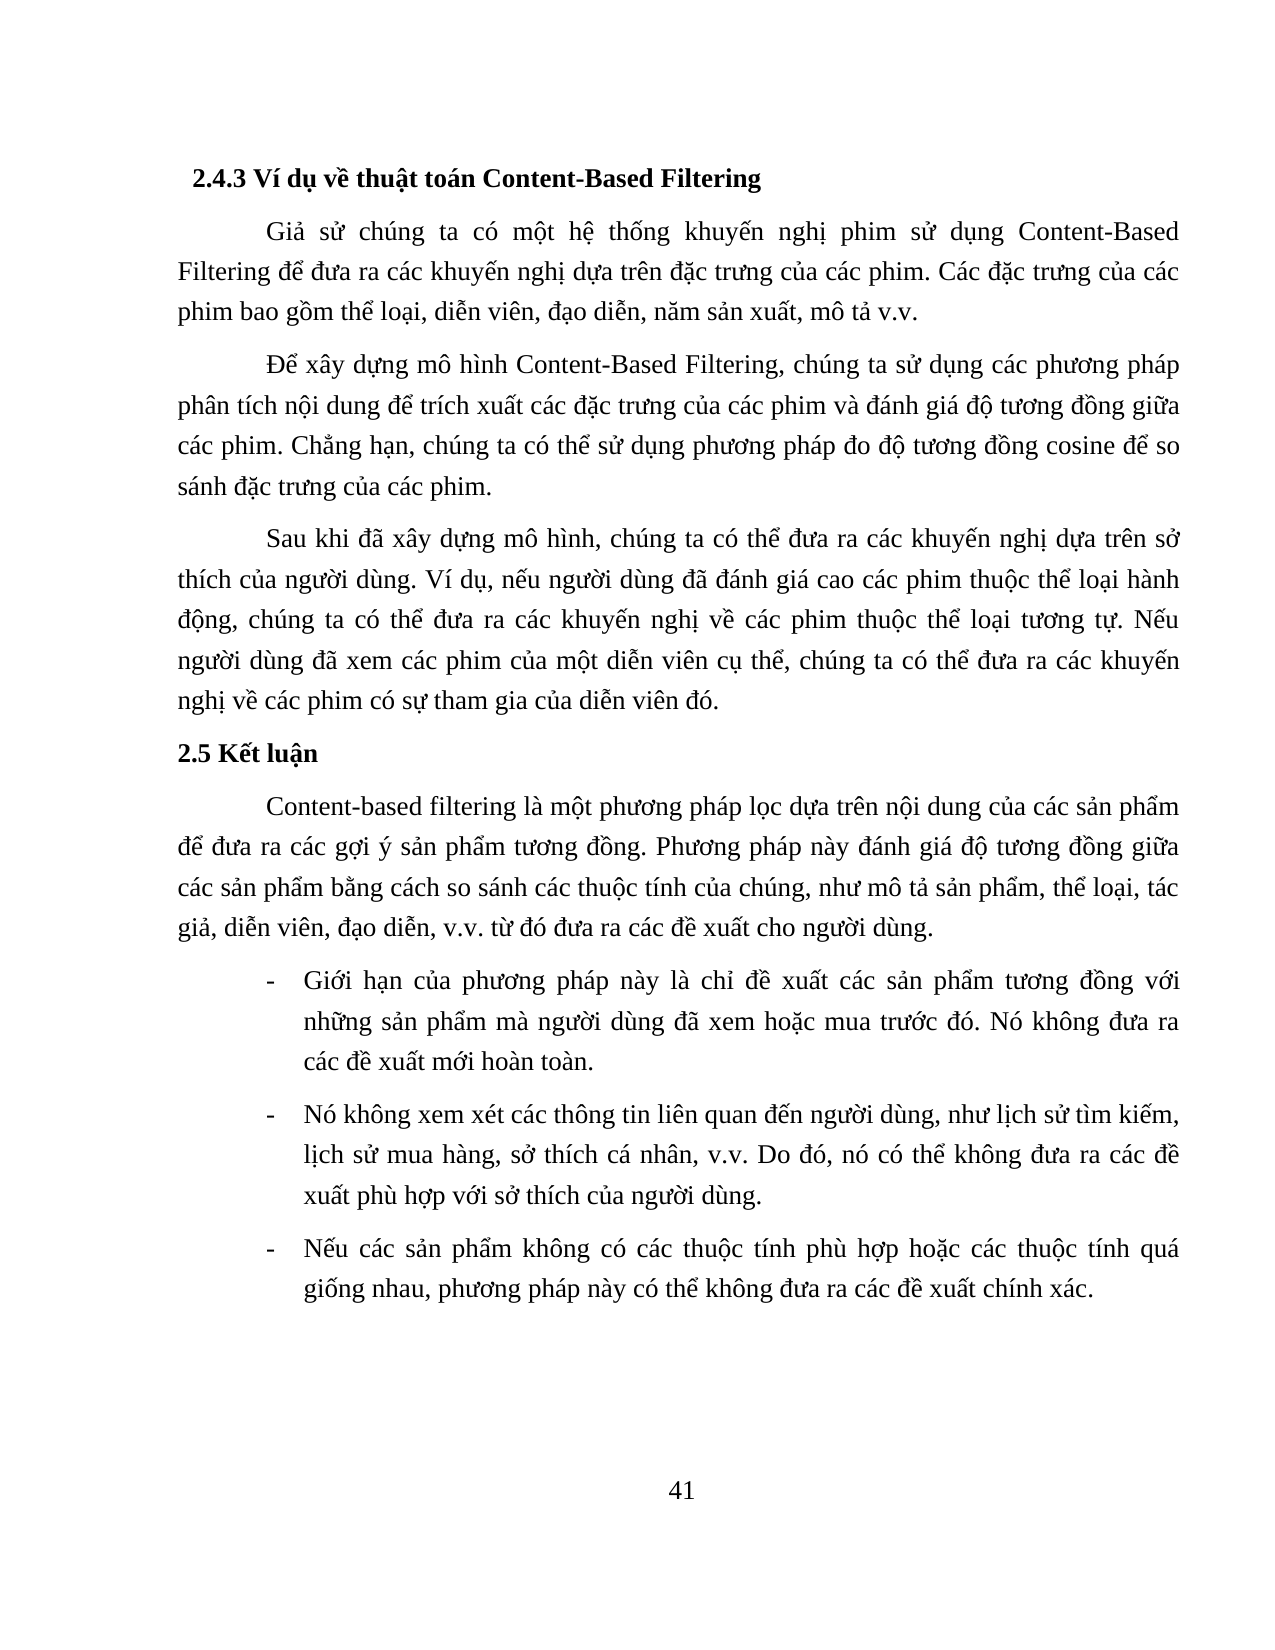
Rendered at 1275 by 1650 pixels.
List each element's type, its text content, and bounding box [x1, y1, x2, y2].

list Nếu các sản phẩm không có các thuộc tính phù hợp hoặc các thuộc tính quá giống nhau, phương pháp này có thể không đưa ra các đề xuất chính xác. [266, 1232, 1181, 1303]
text Sau khi đã xây dựng mô hình, chúng ta có thể đưa ra các khuyến nghị dựa trên sở thích của người dùng. Ví dụ, nếu người dùng đã đánh giá cao các phim thuộc thể loại hành động, chúng ta có thể đưa ra các khuyến nghị về các phim thuộc thể loại tương tự. Nếu người dùng đã xem các phim của một diễn viên cụ thể, chúng ta có thể đưa ra các khuyến nghị về các phim có sự tham gia của diễn viên đó. [177, 523, 1181, 715]
list Giới hạn của phương pháp này là chỉ đề xuất các sản phẩm tương đồng với những sản phẩm mà người dùng đã xem hoặc mua trước đó. Nó không đưa ra các đề xuất mới hoàn toàn. [266, 964, 1181, 1076]
text Content-based filtering là một phương pháp lọc dựa trên nội dung của các sản phẩm để đưa ra các gợi ý sản phẩm tương đồng. Phương pháp này đánh giá độ tương đồng giữa các sản phẩm bằng cách so sánh các thuộc tính của chúng, như mô tả sản phẩm, thể loại, tác giả, diễn viên, đạo diễn, v.v. từ đó đưa ra các đề xuất cho người dùng. [177, 790, 1181, 942]
text Giả sử chúng ta có một hệ thống khuyến nghị phim sử dụng Content-Based Filtering để đưa ra các khuyến nghị dựa trên đặc trưng của các phim. Các đặc trưng của các phim bao gồm thể loại, diễn viên, đạo diễn, năm sản xuất, mô tả v.v. [177, 215, 1181, 327]
list Nó không xem xét các thông tin liên quan đến người dùng, như lịch sử tìm kiếm, lịch sử mua hàng, sở thích cá nhân, v.v. Do đó, nó có thể không đưa ra các đề xuất phù hợp với sở thích của người dùng. [266, 1098, 1181, 1210]
text Kết luận [177, 737, 1186, 768]
text Để xây dựng mô hình Content-Based Filtering, chúng ta sử dụng các phương pháp phân tích nội dung để trích xuất các đặc trưng của các phim và đánh giá độ tương đồng giữa các phim. Chẳng hạn, chúng ta có thể sử dụng phương pháp đo độ tương đồng cosine để so sánh đặc trưng của các phim. [177, 348, 1181, 501]
text Ví dụ về thuật toán Content-Based Filtering [133, 162, 1186, 193]
